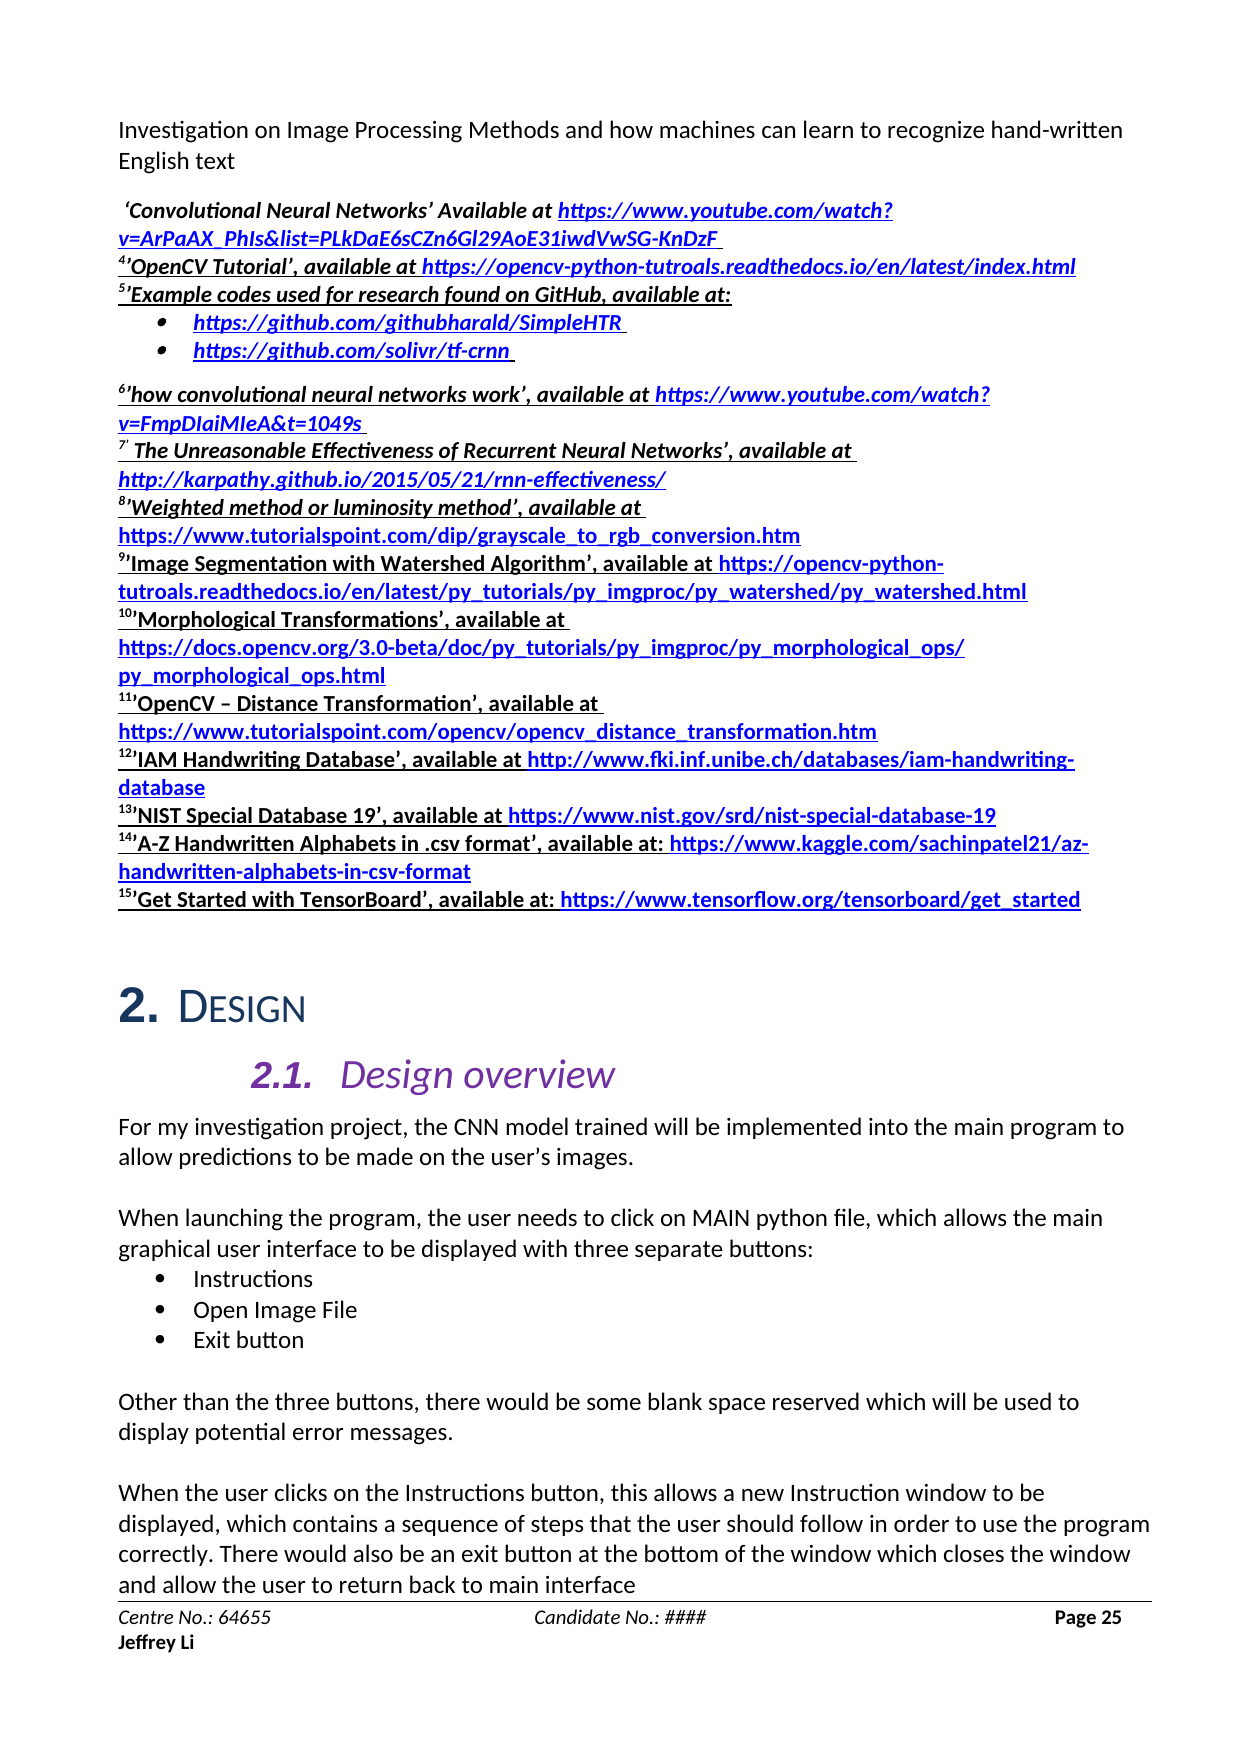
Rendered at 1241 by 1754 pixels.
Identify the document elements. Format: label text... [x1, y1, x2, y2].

text 14’A-Z Handwritten Alphabets in .csv format’, available at: https://www.kaggle.com/sachinpatel21/az-handwritten-alphabets-in-csv-format [118, 829, 1152, 885]
text For my investigation project, the CNN model trained will be implemented into the main program to allow predictions to be made on the user’s images. [118, 1111, 1152, 1172]
text 11’OpenCV – Distance Transformation’, available at https://www.tutorialspoint.com/opencv/opencv_distance_transformation.htm [118, 689, 1152, 745]
subtitle Design [118, 974, 1152, 1035]
text 13’NIST Special Database 19’, available at https://www.nist.gov/srd/nist-special-database-19 [118, 801, 1152, 829]
subtitle Design overview [251, 1048, 1152, 1098]
text 9’Image Segmentation with Watershed Algorithm’, available at https://opencv-python-tutroals.readthedocs.io/en/latest/py_tutorials/py_imgproc/py_watershed/py_watershed.html [118, 549, 1152, 605]
list Open Image File [156, 1294, 1152, 1324]
text Other than the three buttons, there would be some blank space reserved which will be used to display potential error messages. [118, 1386, 1152, 1447]
list https://github.com/solivr/tf-crnn [156, 336, 1152, 364]
list Exit button [156, 1324, 1152, 1355]
text 5’Example codes used for research found on GitHub, available at: [118, 280, 1152, 308]
text 7’ The Unreasonable Effectiveness of Recurrent Neural Networks’, available at http://karpathy.github.io/2015/05/21/rnn-effectiveness/ [118, 437, 1152, 493]
text 6’how convolutional neural networks work’, available at https://www.youtube.com/watch?v=FmpDIaiMIeA&t=1049s [118, 381, 1152, 437]
list Instructions [156, 1263, 1152, 1294]
text When the user clicks on the Instructions button, this allows a new Instruction window to be displayed, which contains a sequence of steps that the user should follow in order to use the program correctly. There would also be an exit button at the bottom of the window which closes the window and allow the user to return back to main interface [118, 1477, 1152, 1599]
text When launching the program, the user needs to click on MAIN python file, which allows the main graphical user interface to be displayed with three separate buttons: [118, 1202, 1152, 1263]
text 15’Get Started with TensorBoard’, available at: https://www.tensorflow.org/tensorboard/get_started [118, 885, 1152, 913]
text 4’OpenCV Tutorial’, available at https://opencv-python-tutroals.readthedocs.io/en/latest/index.html [118, 252, 1152, 280]
list https://github.com/githubharald/SimpleHTR [156, 308, 1152, 336]
text 8’Weighted method or luminosity method’, available at https://www.tutorialspoint.com/dip/grayscale_to_rgb_conversion.htm [118, 493, 1152, 549]
text ‘Convolutional Neural Networks’ Available at https://www.youtube.com/watch?v=ArPaAX_PhIs&list=PLkDaE6sCZn6Gl29AoE31iwdVwSG-KnDzF [118, 196, 1152, 252]
text 10’Morphological Transformations’, available at https://docs.opencv.org/3.0-beta/doc/py_tutorials/py_imgproc/py_morphological_ops/py_morphological_ops.html [118, 605, 1152, 689]
text 12’IAM Handwriting Database’, available at http://www.fki.inf.unibe.ch/databases/iam-handwriting-database [118, 745, 1152, 801]
